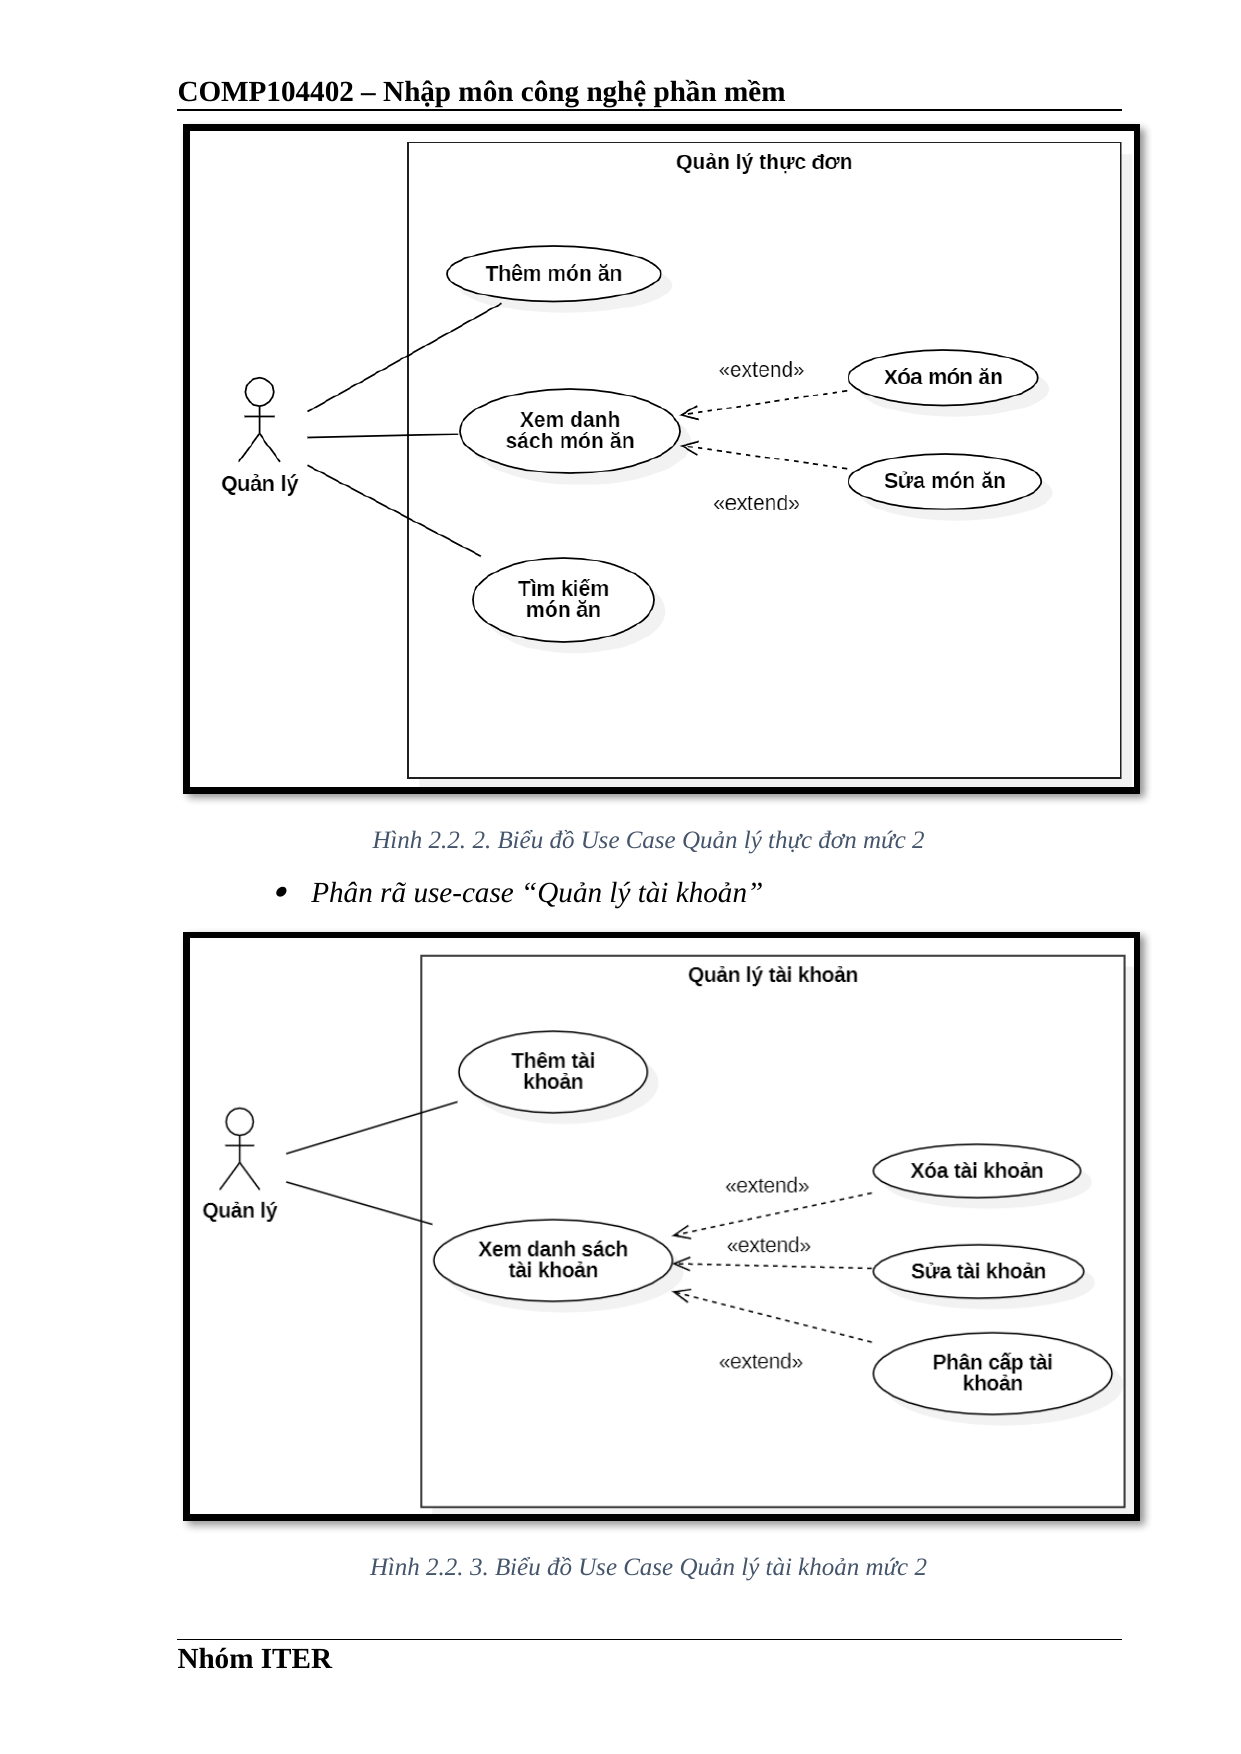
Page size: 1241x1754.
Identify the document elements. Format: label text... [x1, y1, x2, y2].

text Hình 2.2. 3. Biểu đồ Use Case Quản lý tài khoản mức 2 [177, 1552, 1122, 1581]
text Hình 2.2. 2. Biểu đồ Use Case Quản lý thực đơn mức 2 [177, 826, 1122, 854]
picture [190, 131, 1134, 787]
picture [190, 938, 1134, 1514]
list Phân rã use-case “Quản lý tài khoản” [274, 875, 1122, 909]
